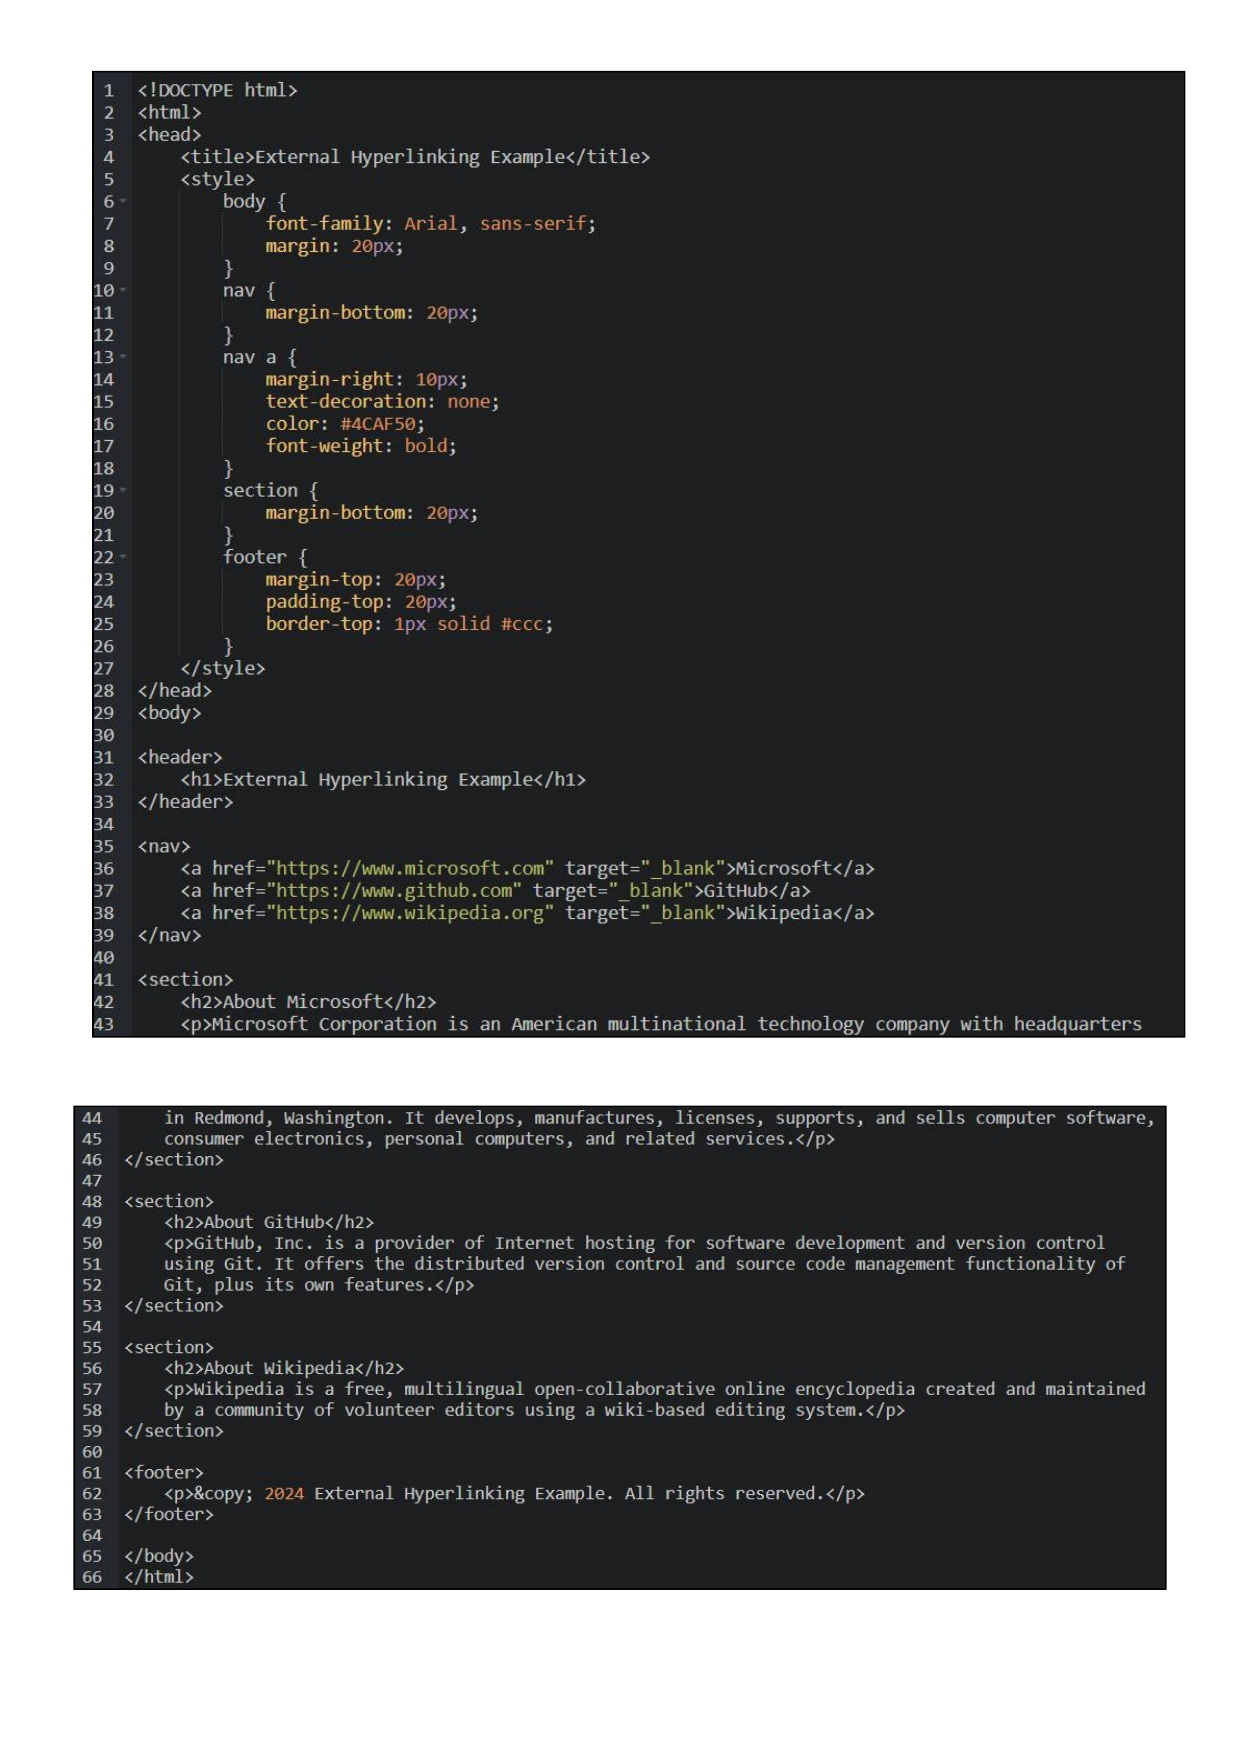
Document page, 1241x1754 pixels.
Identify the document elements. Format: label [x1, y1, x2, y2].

picture [94, 73, 1183, 1036]
picture [76, 1107, 1165, 1588]
